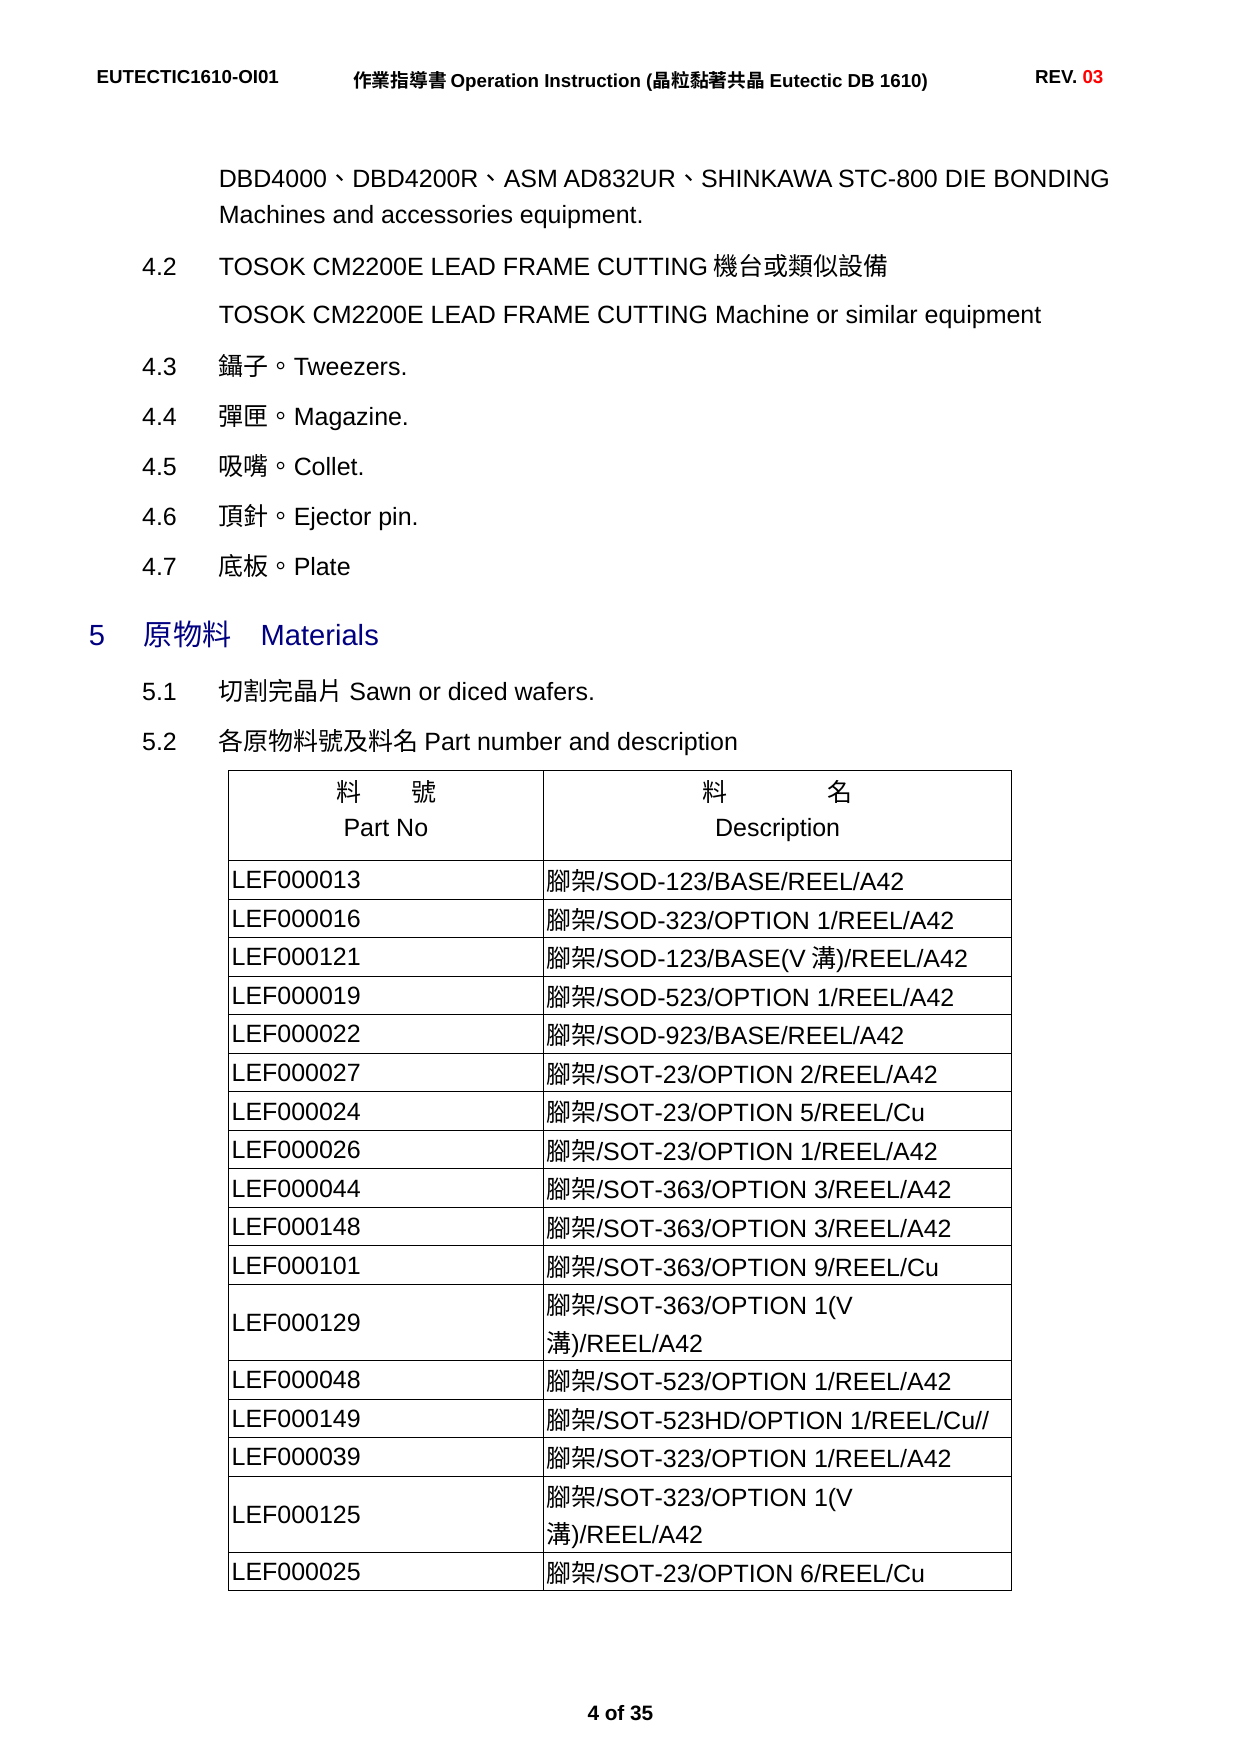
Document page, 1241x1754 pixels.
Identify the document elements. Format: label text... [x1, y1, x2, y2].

list 切割完晶片 Sawn or diced wafers. [142, 670, 1152, 708]
table_cell 腳架/SOT-363/OPTION 1(V溝)/REEL/A42 [544, 1285, 1011, 1360]
table_cell LEF000048 [229, 1361, 543, 1398]
table_cell LEF000101 [229, 1246, 543, 1284]
table_cell LEF000016 [229, 900, 543, 937]
list 鑷子。Tweezers. [142, 345, 1152, 383]
table_cell 腳架/SOT-363/OPTION 3/REEL/A42 [544, 1169, 1011, 1207]
table_cell 腳架/SOT-363/OPTION 9/REEL/Cu [544, 1246, 1011, 1284]
table_header 料 名 Description [544, 771, 1011, 860]
list TOSOK CM2200E LEAD FRAME CUTTING機台或類似設備 [142, 245, 1152, 283]
table_cell LEF000019 [229, 977, 543, 1014]
table_cell 腳架/SOT-23/OPTION 5/REEL/Cu [544, 1092, 1011, 1130]
text TOSOK CM2200E LEAD FRAME CUTTING Machine or similar equipment [218, 295, 1152, 333]
list 各原物料號及料名 Part number and description [142, 720, 1152, 758]
table_cell 腳架/SOT-323/OPTION 1(V溝)/REEL/A42 [544, 1477, 1011, 1552]
table_cell 腳架/SOT-523HD/OPTION 1/REEL/Cu// [544, 1400, 1011, 1437]
table_cell 腳架/SOD-323/OPTION 1/REEL/A42 [544, 900, 1011, 937]
table_cell 腳架/SOT-363/OPTION 3/REEL/A42 [544, 1208, 1011, 1245]
list 原物料 Materials [89, 595, 1152, 670]
table_cell LEF000022 [229, 1015, 543, 1053]
table_cell 腳架/SOT-23/OPTION 6/REEL/Cu [544, 1553, 1011, 1590]
table_cell 腳架/SOT-23/OPTION 1/REEL/A42 [544, 1131, 1011, 1168]
table_cell LEF000129 [229, 1285, 543, 1360]
table_cell LEF000121 [229, 938, 543, 976]
table_cell 腳架/SOT-323/OPTION 1/REEL/A42 [544, 1438, 1011, 1476]
list 底板。Plate [142, 545, 1152, 583]
table_cell 腳架/SOT-523/OPTION 1/REEL/A42 [544, 1361, 1011, 1398]
table_cell LEF000125 [229, 1477, 543, 1552]
table_cell LEF000149 [229, 1400, 543, 1437]
table_cell LEF000013 [229, 861, 543, 898]
table_cell 腳架/SOD-923/BASE/REEL/A42 [544, 1015, 1011, 1053]
table_cell 腳架/SOD-123/BASE/REEL/A42 [544, 861, 1011, 898]
table_cell LEF000044 [229, 1169, 543, 1207]
table_cell LEF000039 [229, 1438, 543, 1476]
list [142, 158, 1152, 233]
list 吸嘴。Collet. [142, 445, 1152, 483]
table_cell LEF000026 [229, 1131, 543, 1168]
table_cell LEF000027 [229, 1054, 543, 1091]
table_cell 腳架/SOD-123/BASE(V溝)/REEL/A42 [544, 938, 1011, 976]
table_cell 腳架/SOD-523/OPTION 1/REEL/A42 [544, 977, 1011, 1014]
list 彈匣。Magazine. [142, 395, 1152, 433]
table_header 料 號 Part No [229, 771, 543, 860]
table_cell LEF000024 [229, 1092, 543, 1130]
list 頂針。Ejector pin. [142, 495, 1152, 533]
table_cell 腳架/SOT-23/OPTION 2/REEL/A42 [544, 1054, 1011, 1091]
table_cell LEF000025 [229, 1553, 543, 1590]
table_cell LEF000148 [229, 1208, 543, 1245]
